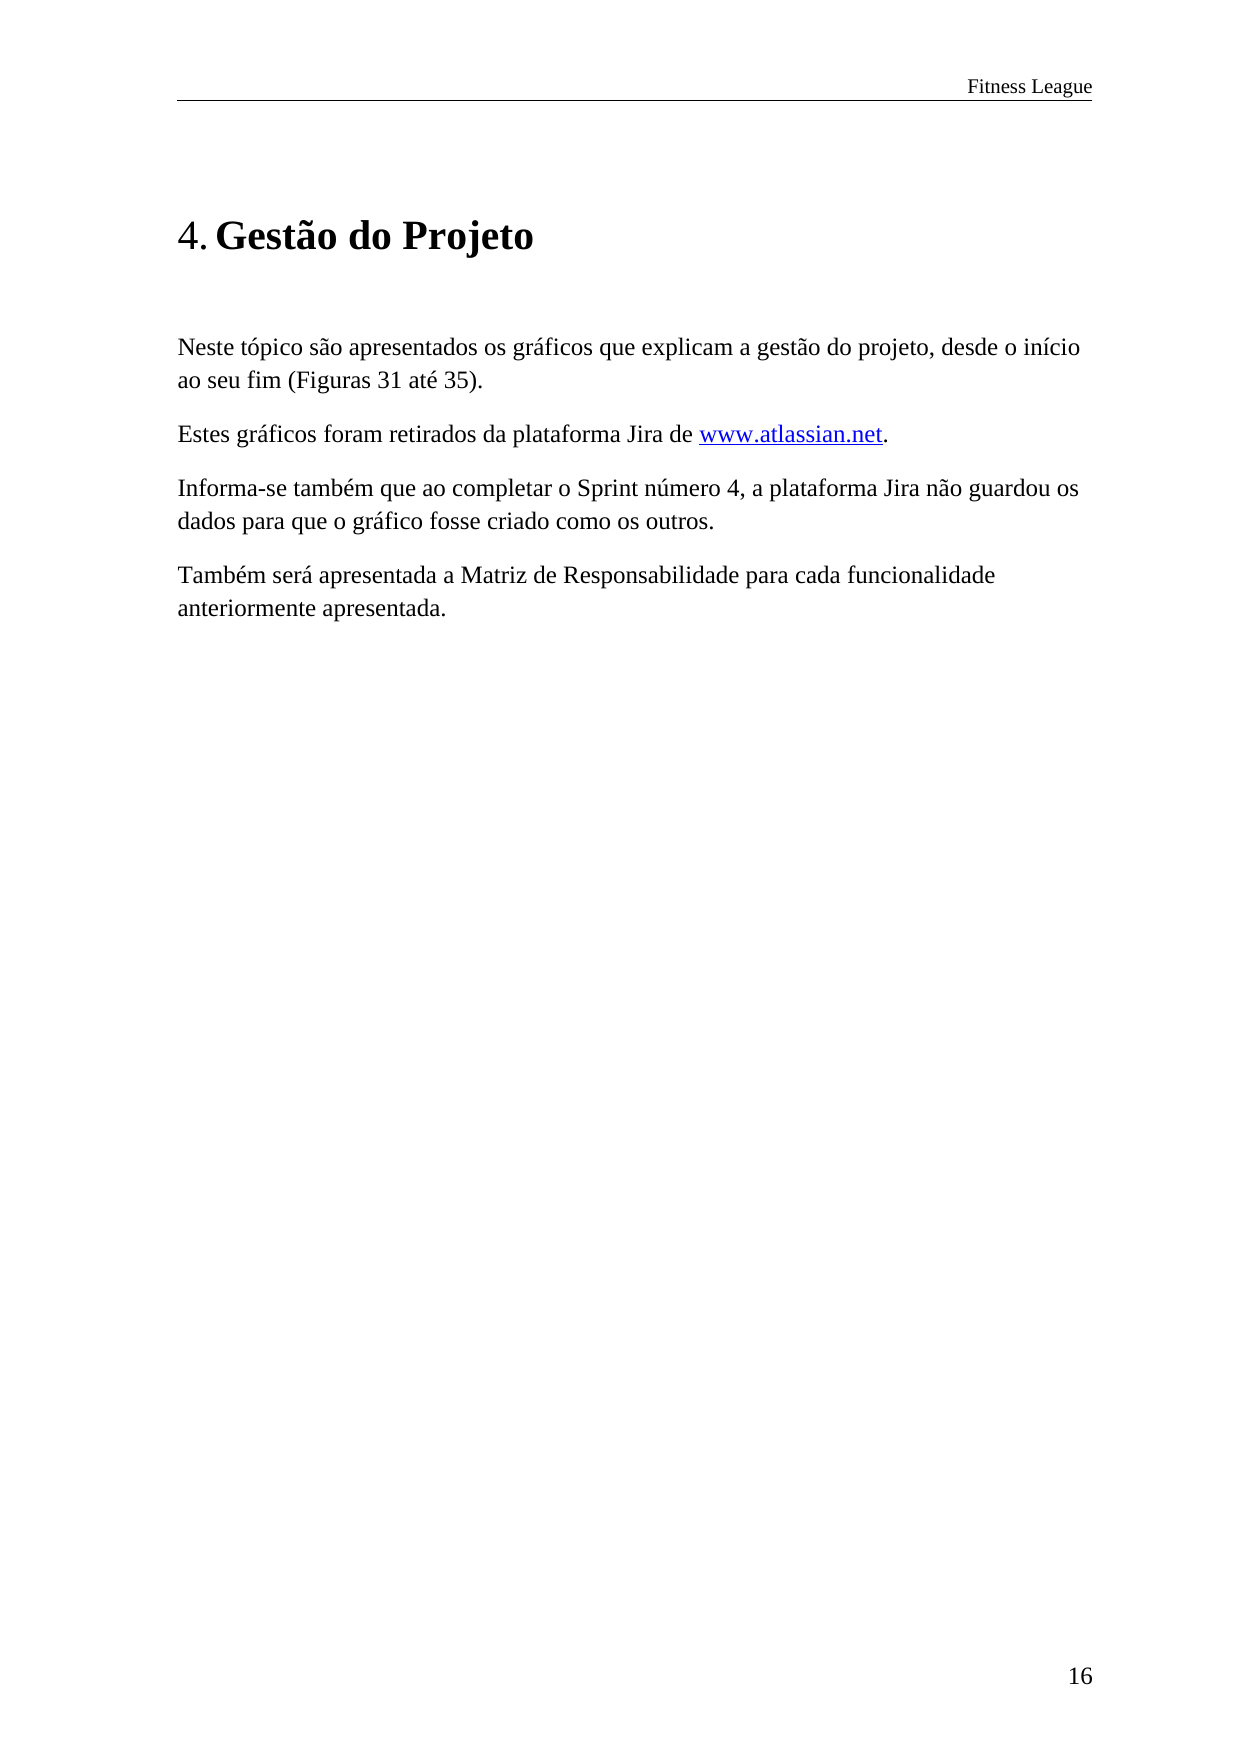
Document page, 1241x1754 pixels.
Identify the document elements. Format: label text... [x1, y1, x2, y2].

text Informa-se também que ao completar o Sprint número 4, a plataforma Jira não guardou os dados para que o gráfico fosse criado como os outros. [177, 473, 1092, 534]
text Também será apresentada a Matriz de Responsabilidade para cada funcionalidade anteriormente apresentada. [177, 560, 1092, 621]
text Estes gráficos foram retirados da plataforma Jira de www.atlassian.net. [177, 419, 1092, 448]
text Neste tópico são apresentados os gráficos que explicam a gestão do projeto, desde o início ao seu fim (Figuras 31 até 35). [177, 332, 1092, 394]
subtitle Gestão do Projeto [177, 210, 1092, 258]
